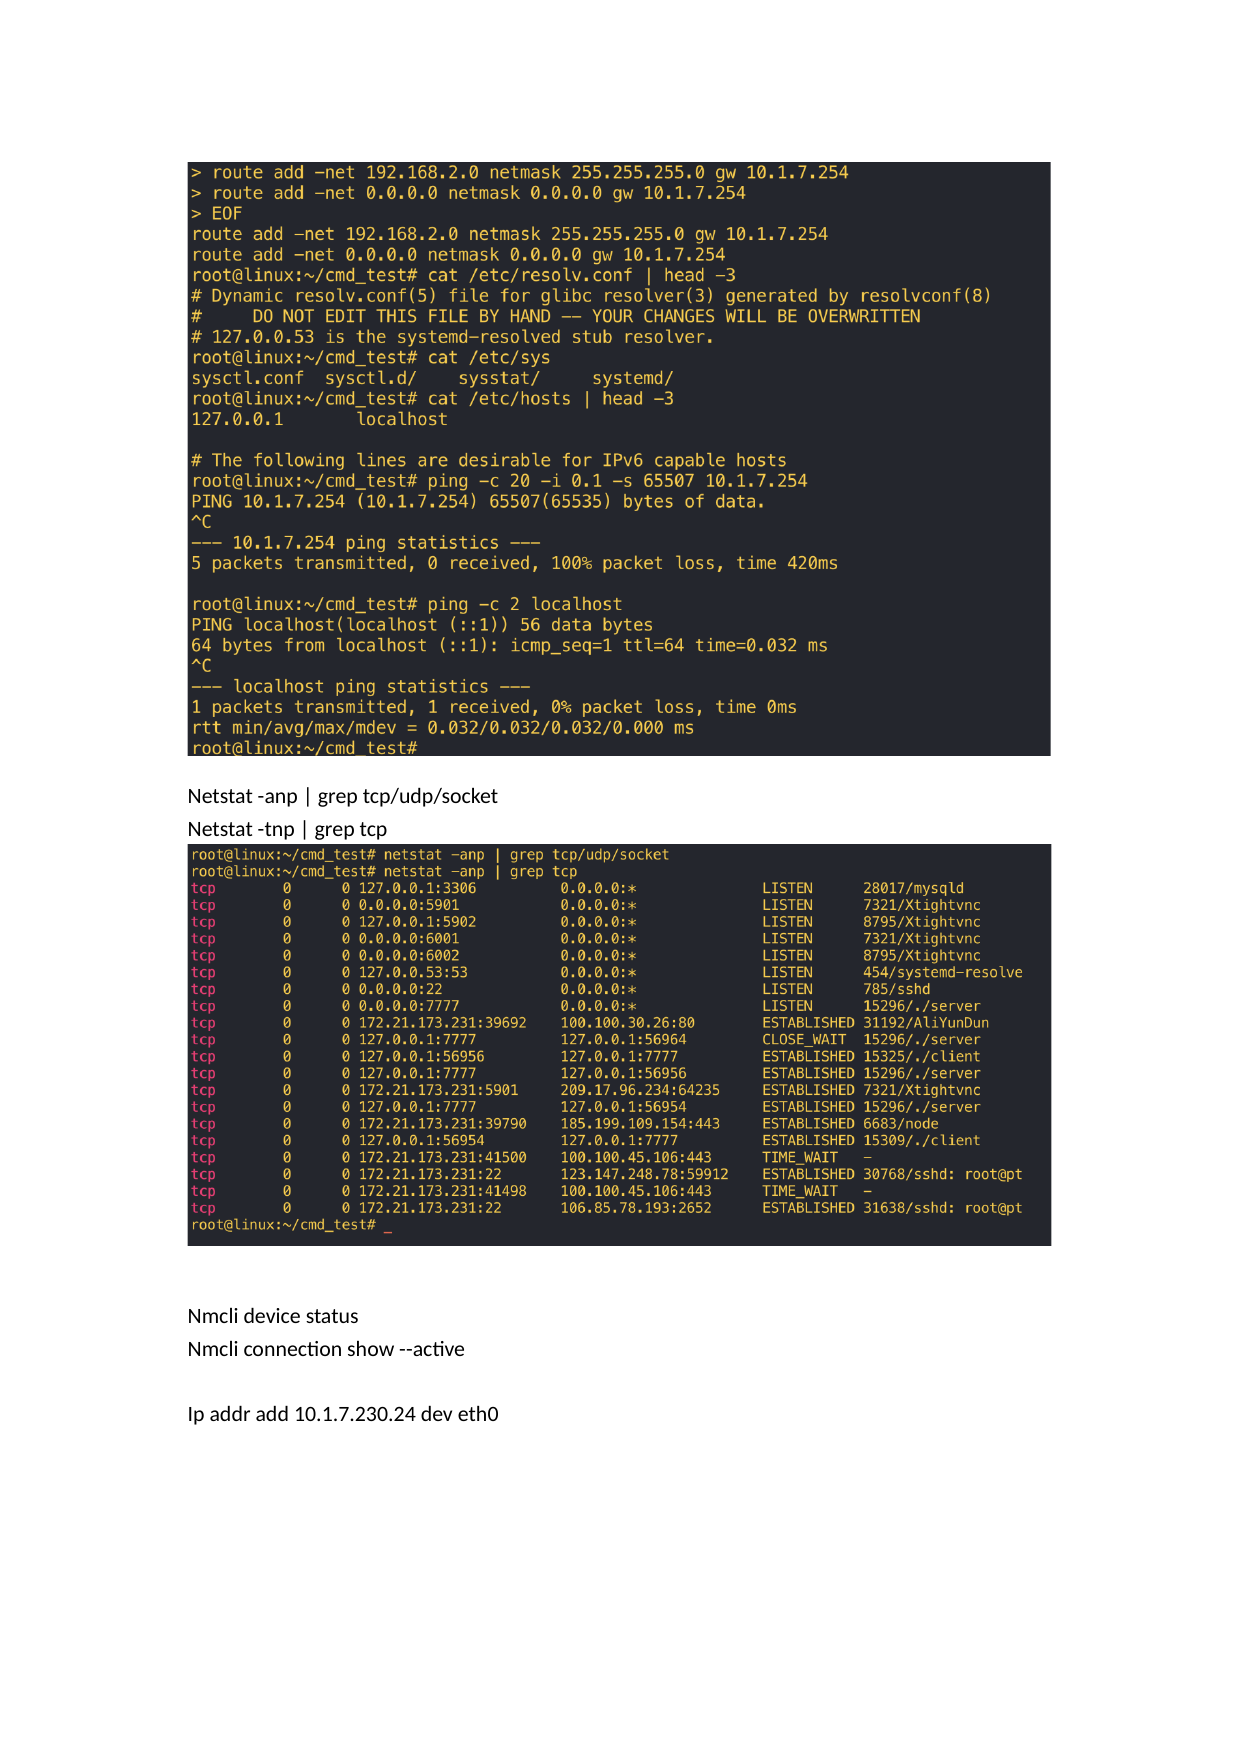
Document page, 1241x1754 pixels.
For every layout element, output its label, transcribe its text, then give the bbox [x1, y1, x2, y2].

picture [187, 162, 1051, 756]
list Netstat -anp | grep tcp/udp/socket [187, 779, 1053, 812]
list Nmcli connection show --active [187, 1332, 1053, 1364]
picture [187, 844, 1052, 1246]
list Nmcli device status [187, 1299, 1053, 1332]
list Ip addr add 10.1.7.230.24 dev eth0 [187, 1397, 1053, 1429]
list Netstat -tnp | grep tcp [187, 812, 1053, 844]
